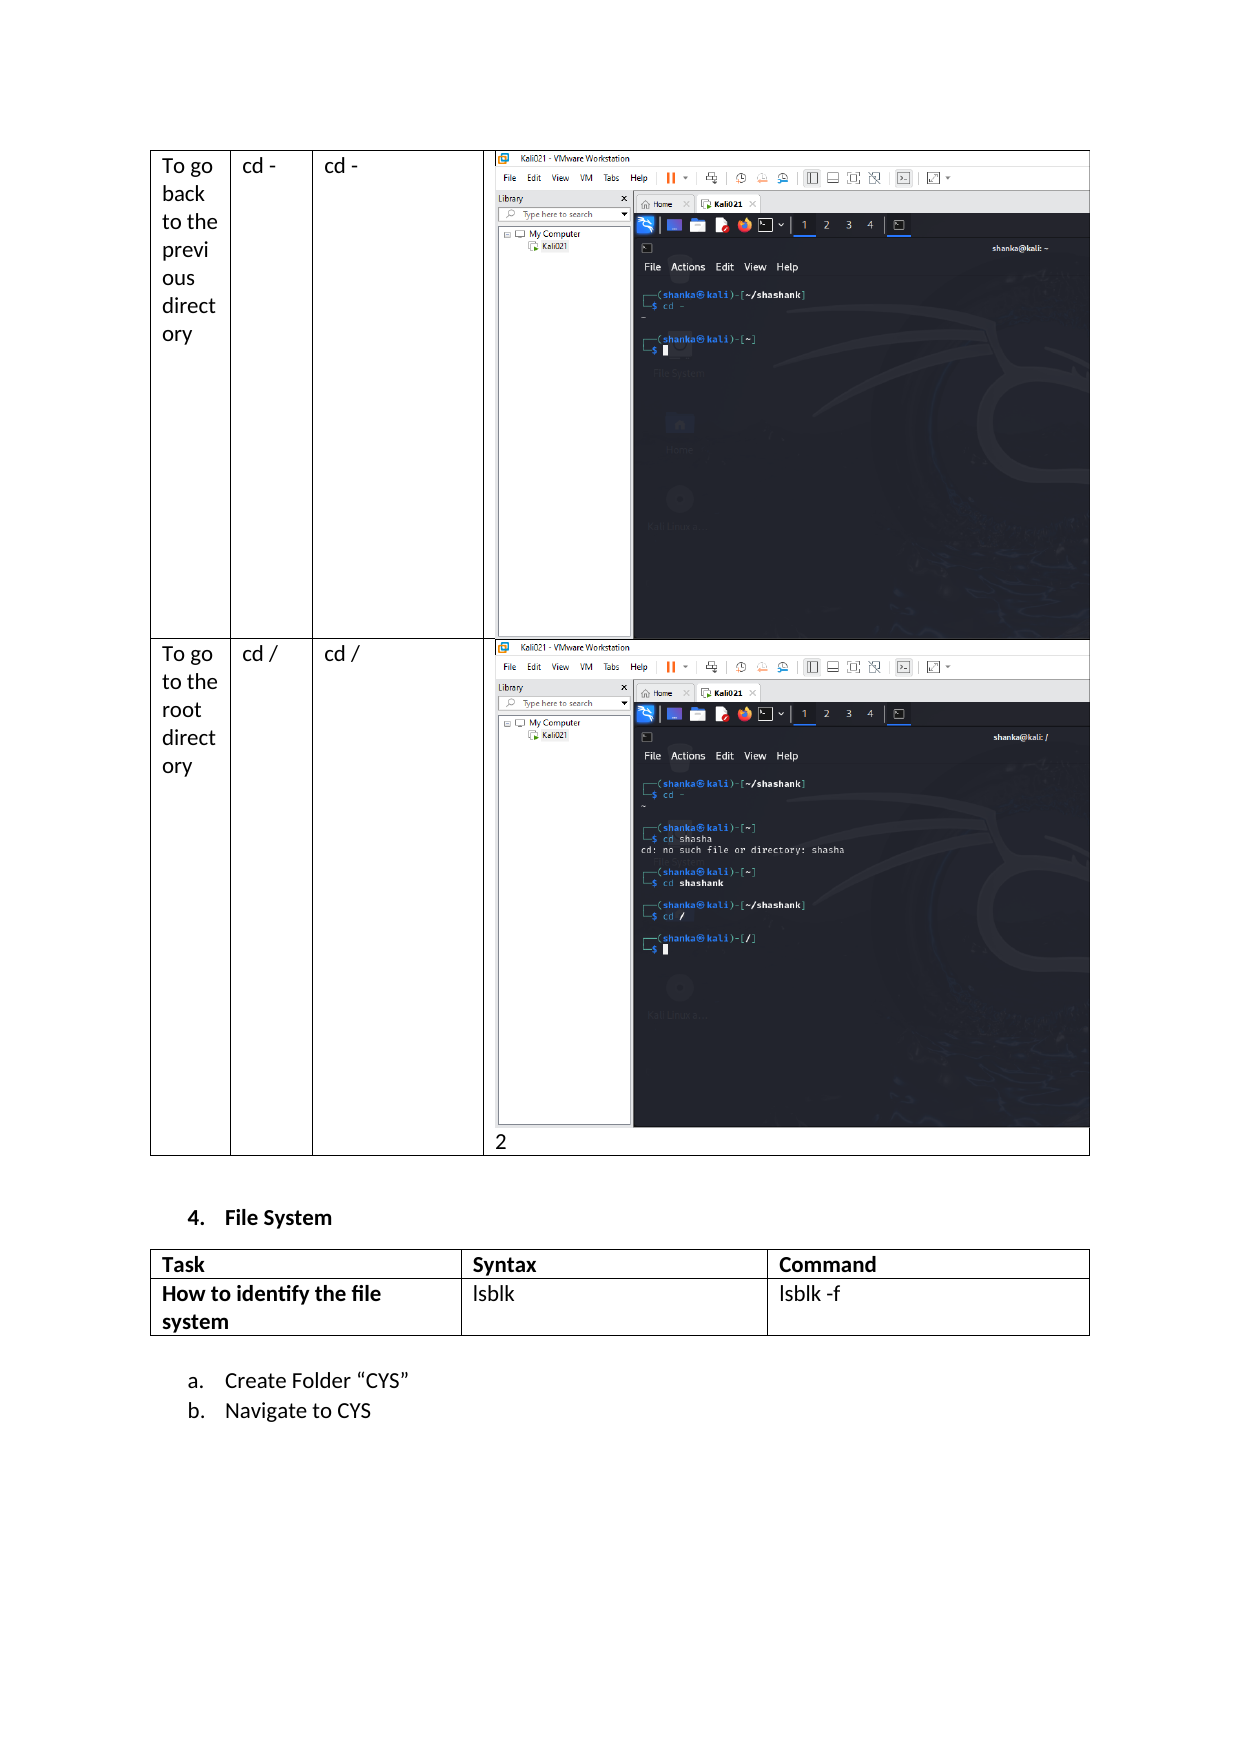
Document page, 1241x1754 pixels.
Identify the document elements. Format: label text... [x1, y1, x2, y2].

table_cell lsblk -f [768, 1279, 1089, 1335]
table_cell lsblk [462, 1279, 767, 1335]
list Navigate to CYS [187, 1396, 1090, 1424]
picture [495, 151, 1090, 1128]
table_cell To go to the root directory [151, 639, 230, 1155]
table_header Task [151, 1250, 461, 1278]
table_cell [484, 151, 495, 638]
table_cell cd / [313, 639, 483, 1155]
table_header Command [768, 1250, 1089, 1278]
table_cell cd - [313, 151, 483, 638]
list File System [187, 1203, 1090, 1231]
table_header Syntax [462, 1250, 767, 1278]
list Create Folder “CYS” [187, 1366, 1090, 1394]
table_cell To go back to the previous directory [151, 151, 230, 638]
table_cell cd / [231, 639, 312, 1155]
table_cell How to identify the file system [151, 1279, 461, 1335]
table_cell cd - [231, 151, 312, 638]
table_cell 2 [484, 639, 1089, 1155]
